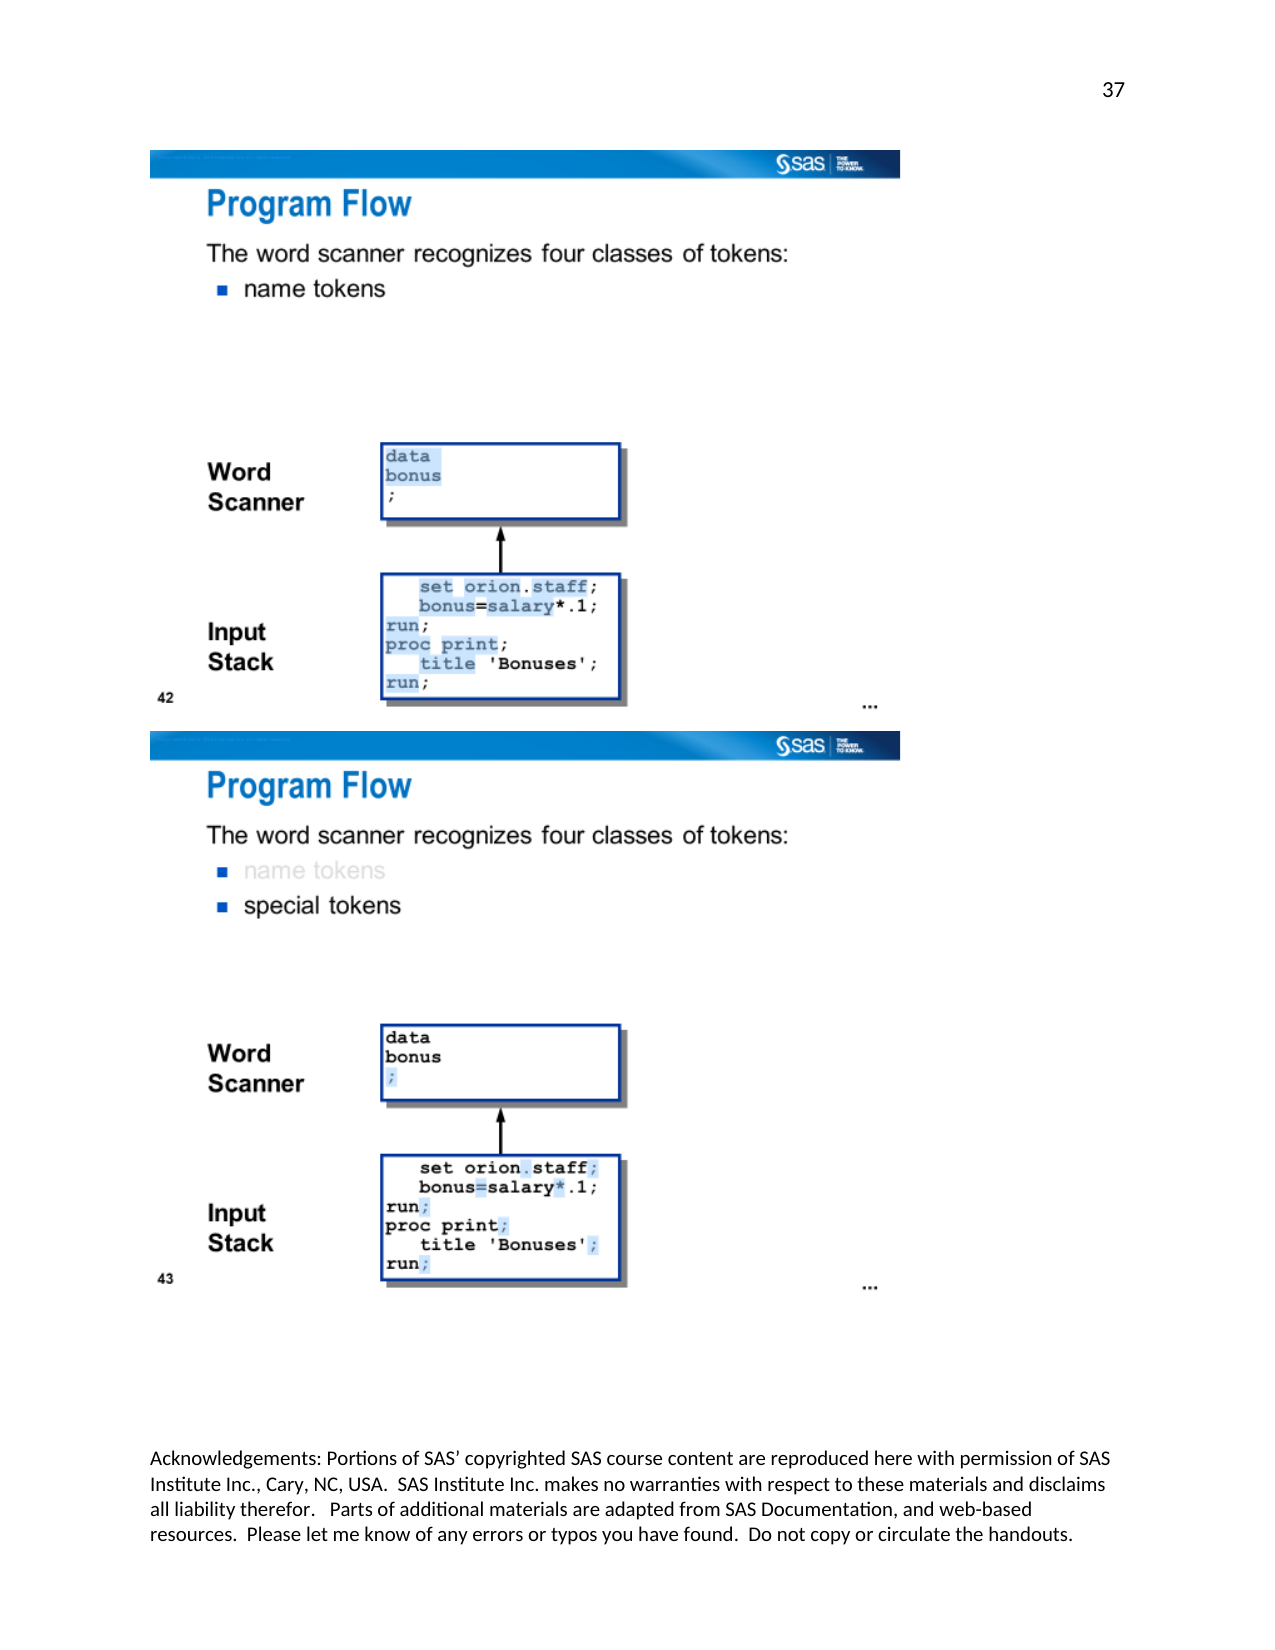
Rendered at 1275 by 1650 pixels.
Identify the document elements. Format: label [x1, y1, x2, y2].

picture [150, 150, 901, 713]
picture [150, 731, 901, 1294]
